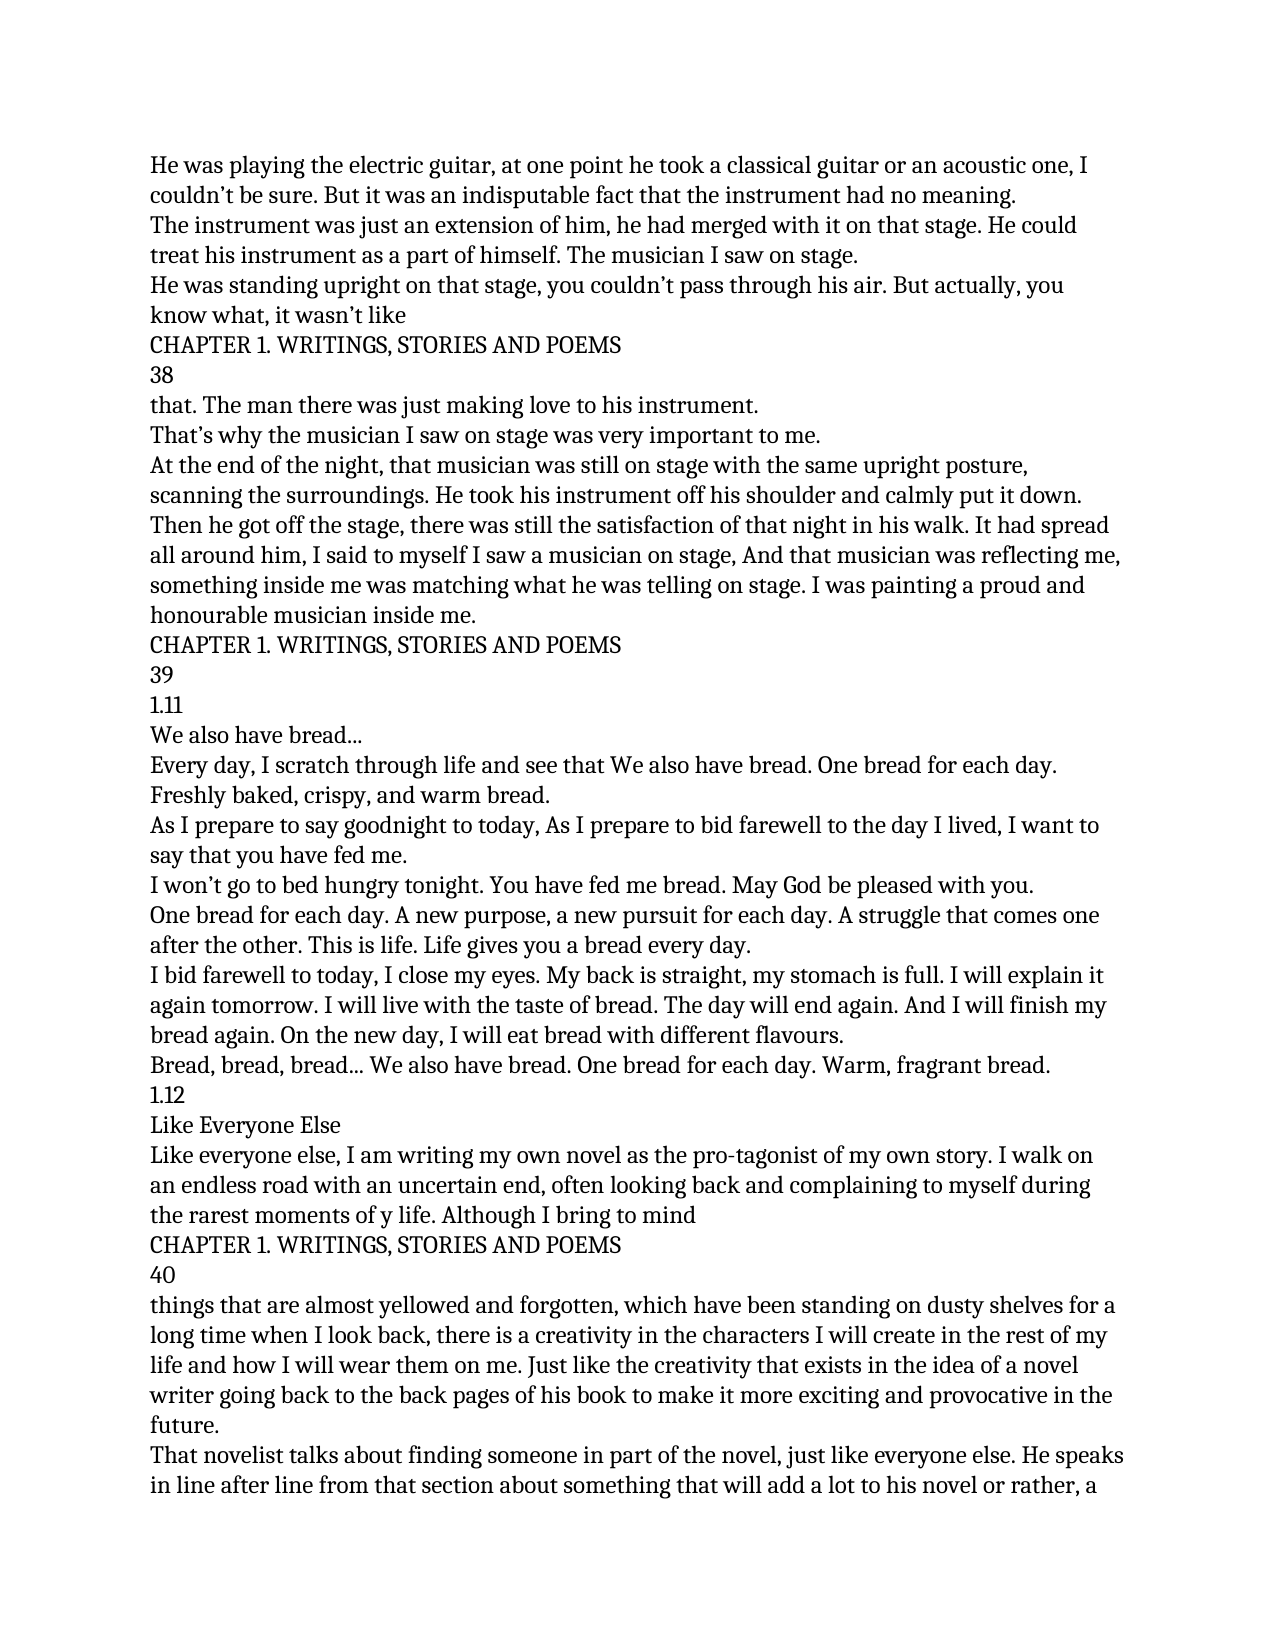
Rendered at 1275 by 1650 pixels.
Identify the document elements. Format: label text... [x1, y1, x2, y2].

text At the end of the night, that musician was still on stage with the same upright posture, scanning the surroundings. He took his instrument off his shoulder and calmly put it down. Then he got off the stage, there was still the satisfaction of that night in his walk. It had spread all around him, I said to myself I saw a musician on stage, And that musician was reflecting me, something inside me was matching what he was telling on stage. I was painting a proud and honourable musician inside me. [150, 450, 1125, 630]
text He was playing the electric guitar, at one point he took a classical guitar or an acoustic one, I couldn’t be sure. But it was an indisputable fact that the instrument had no meaning. [150, 150, 1125, 210]
text CHAPTER 1. WRITINGS, STORIES AND POEMS [150, 1230, 1125, 1260]
text As I prepare to say goodnight to today, As I prepare to bid farewell to the day I lived, I want to say that you have fed me. [150, 810, 1125, 870]
text The instrument was just an extension of him, he had merged with it on that stage. He could treat his instrument as a part of himself. The musician I saw on stage. [150, 210, 1125, 270]
text CHAPTER 1. WRITINGS, STORIES AND POEMS [150, 630, 1125, 660]
text 39 [150, 660, 1125, 690]
text things that are almost yellowed and forgotten, which have been standing on dusty shelves for a long time when I look back, there is a creativity in the characters I will create in the rest of my life and how I will wear them on me. Just like the creativity that exists in the idea of a novel writer going back to the back pages of his book to make it more exciting and provocative in the future. [150, 1290, 1125, 1440]
text that. The man there was just making love to his instrument. [150, 390, 1125, 420]
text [150, 1440, 1125, 1500]
text We also have bread... [150, 720, 1125, 750]
text CHAPTER 1. WRITINGS, STORIES AND POEMS [150, 330, 1125, 360]
text He was standing upright on that stage, you couldn’t pass through his air. But actually, you know what, it wasn’t like [150, 270, 1125, 330]
text 40 [150, 1260, 1125, 1290]
text That’s why the musician I saw on stage was very important to me. [150, 420, 1125, 450]
text 1.11 [150, 690, 1125, 720]
text One bread for each day. A new purpose, a new pursuit for each day. A struggle that comes one after the other. This is life. Life gives you a bread every day. [150, 900, 1125, 960]
text I won’t go to bed hungry tonight. You have fed me bread. May God be pleased with you. [150, 870, 1125, 900]
text Like Everyone Else [150, 1110, 1125, 1140]
text Bread, bread, bread... We also have bread. One bread for each day. Warm, fragrant bread. [150, 1050, 1125, 1080]
text Like everyone else, I am writing my own novel as the pro-tagonist of my own story. I walk on an endless road with an uncertain end, often looking back and complaining to myself during the rarest moments of y life. Although I bring to mind [150, 1140, 1125, 1230]
text I bid farewell to today, I close my eyes. My back is straight, my stomach is full. I will explain it again tomorrow. I will live with the taste of bread. The day will end again. And I will finish my bread again. On the new day, I will eat bread with different flavours. [150, 960, 1125, 1050]
text 1.12 [150, 1080, 1125, 1110]
text 38 [150, 360, 1125, 390]
text Every day, I scratch through life and see that We also have bread. One bread for each day. Freshly baked, crispy, and warm bread. [150, 750, 1125, 810]
